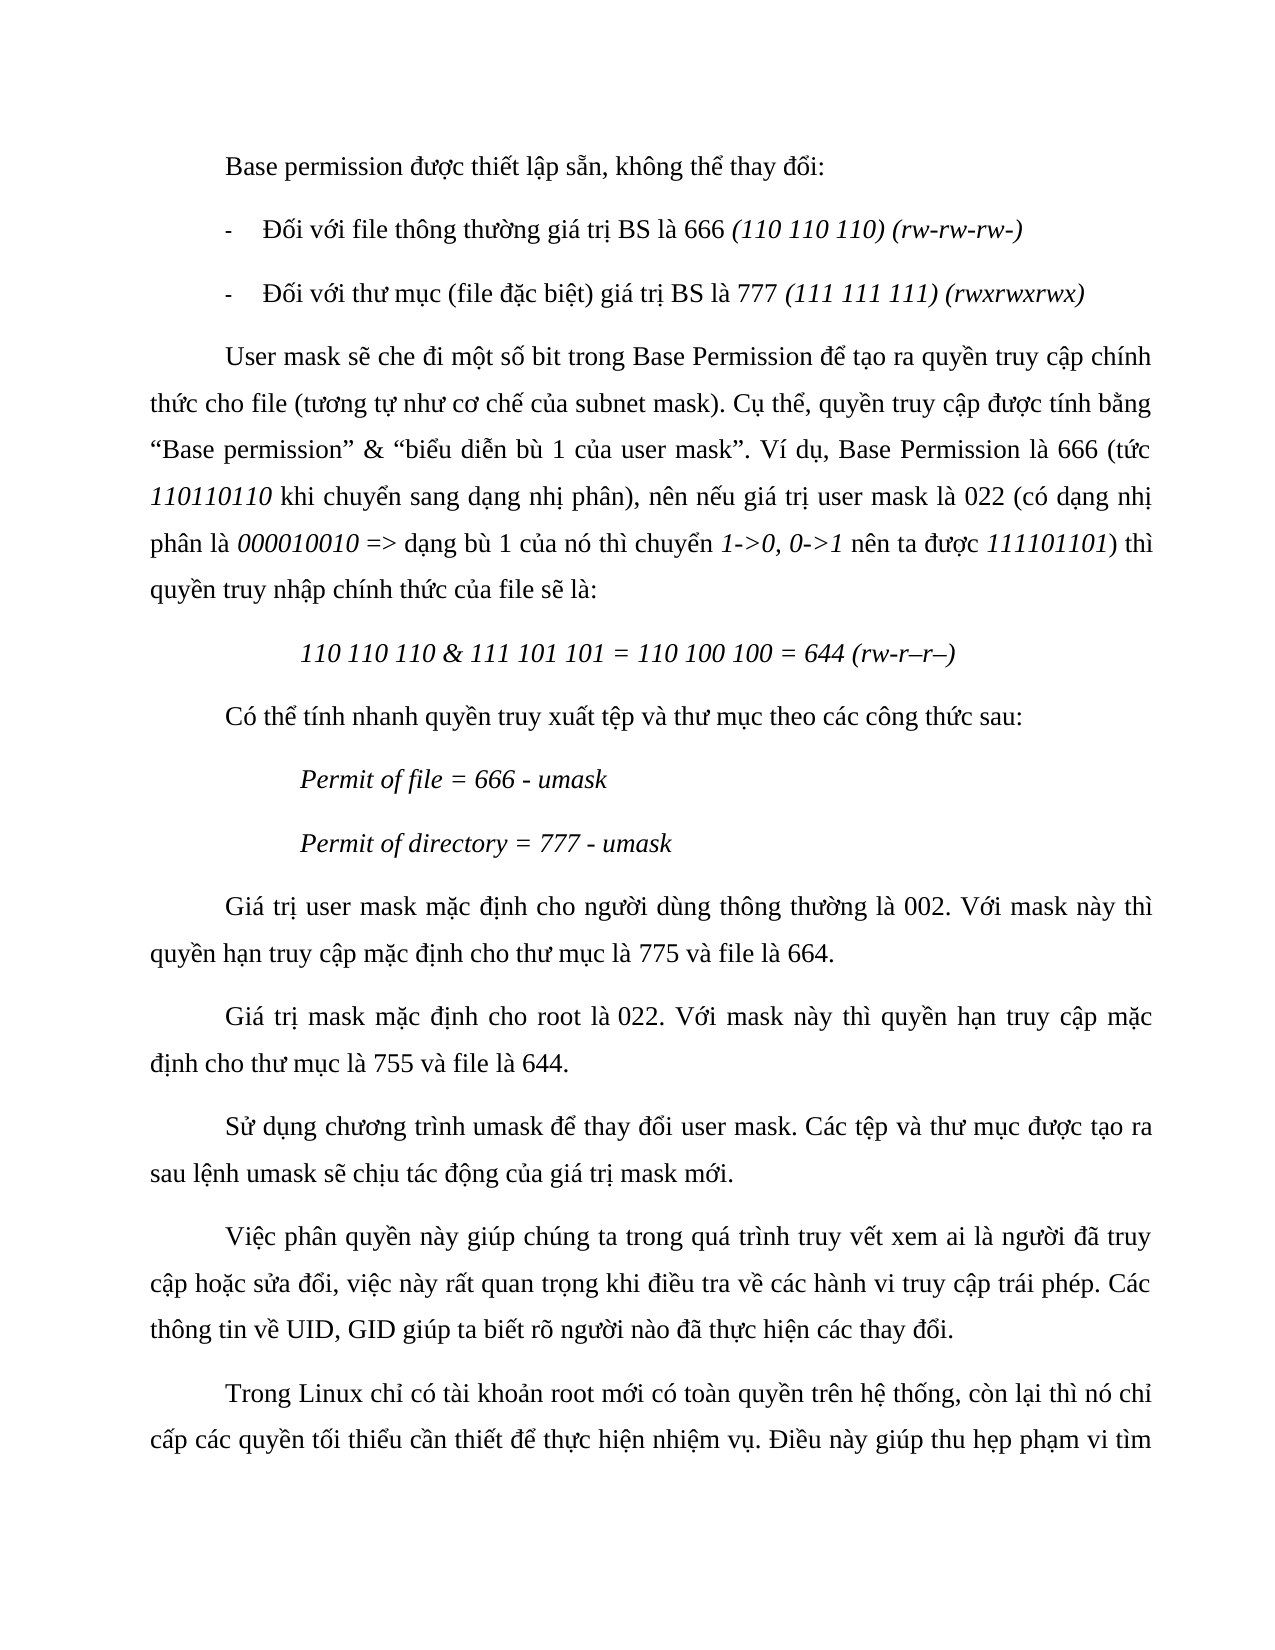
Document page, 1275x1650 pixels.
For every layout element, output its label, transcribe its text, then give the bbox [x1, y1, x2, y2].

text Giá trị user mask mặc định cho người dùng thông thường là 002. Với mask này thì quyền hạn truy cập mặc định cho thư mục là 775 và file là 664. [150, 890, 1153, 968]
text Base permission được thiết lập sẵn, không thể thay đổi: [150, 150, 1153, 181]
text Sử dụng chương trình umask để thay đổi user mask. Các tệp và thư mục được tạo ra sau lệnh umask sẽ chịu tác động của giá trị mask mới. [150, 1110, 1153, 1188]
text User mask sẽ che đi một số bit trong Base Permission để tạo ra quyền truy cập chính thức cho file (tương tự như cơ chế của subnet mask). Cụ thể, quyền truy cập được tính bằng “Base permission” & “biểu diễn bù 1 của user mask”. Ví dụ, Base Permission là 666 (tức 110110110 khi chuyển sang dạng nhị phân), nên nếu giá trị user mask là 022 (có dạng nhị phân là 000010010 => dạng bù 1 của nó thì chuyển 1->0, 0->1 nên ta được 111101101) thì quyền truy nhập chính thức của file sẽ là: [150, 340, 1153, 604]
text 110 110 110 & 111 101 101 = 110 100 100 = 644 (rw-r–r–) [225, 637, 1153, 668]
list Đối với file thông thường giá trị BS là 666 (110 110 110) (rw-rw-rw-) [225, 213, 1153, 244]
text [150, 1377, 1153, 1454]
text Việc phân quyền này giúp chúng ta trong quá trình truy vết xem ai là người đã truy cập hoặc sửa đổi, việc này rất quan trọng khi điều tra về các hành vi truy cập trái phép. Các thông tin về UID, GID giúp ta biết rõ người nào đã thực hiện các thay đổi. [150, 1220, 1153, 1344]
list Đối với thư mục (file đặc biệt) giá trị BS là 777 (111 111 111) (rwxrwxrwx) [225, 277, 1153, 308]
text Có thể tính nhanh quyền truy xuất tệp và thư mục theo các công thức sau: [150, 700, 1153, 731]
text Permit of directory = 777 - umask [225, 827, 1153, 858]
text Giá trị mask mặc định cho root là 022. Với mask này thì quyền hạn truy cập mặc định cho thư mục là 755 và file là 644. [150, 1000, 1153, 1078]
text Permit of file = 666 - umask [225, 763, 1153, 794]
